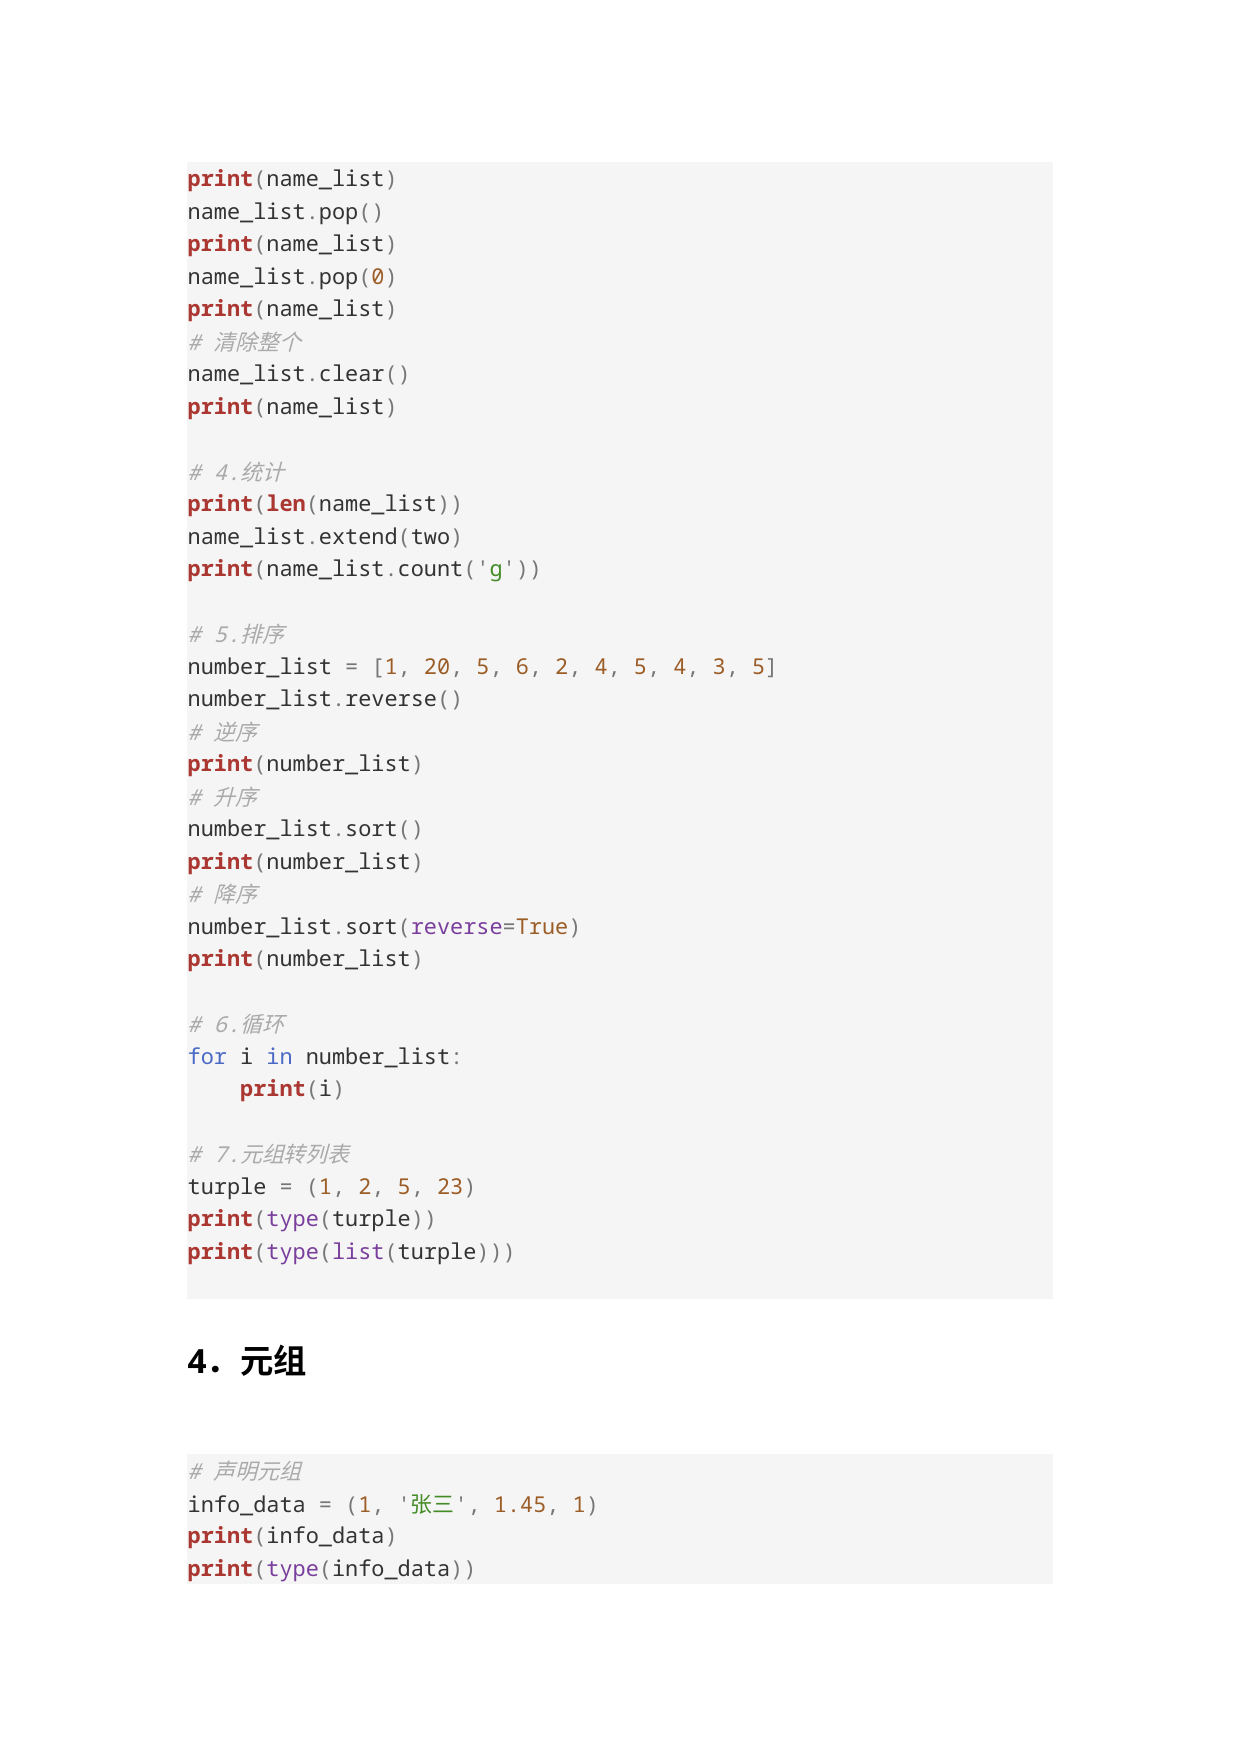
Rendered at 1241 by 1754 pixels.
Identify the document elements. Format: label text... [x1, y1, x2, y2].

text print(number_list) [187, 942, 1053, 974]
text print(type(turple)) [187, 1202, 1053, 1234]
text # 降序 [187, 877, 1053, 909]
text number_list = [1, 20, 5, 6, 2, 4, 5, 4, 3, 5] [187, 649, 1053, 682]
text print(number_list) [187, 747, 1053, 779]
text print(type(list(turple))) [187, 1234, 1053, 1267]
text number_list.reverse() [187, 682, 1053, 714]
text # 4.统计 [187, 454, 1053, 487]
text print(name_list) [187, 292, 1053, 324]
text print(name_list) [187, 389, 1053, 422]
text info_data = (1, '张三', 1.45, 1) [187, 1486, 1053, 1519]
text # 7.元组转列表 [187, 1137, 1053, 1169]
text # 声明元组 [187, 1454, 1053, 1486]
text name_list.pop(0) [187, 259, 1053, 292]
text for i in number_list: [187, 1039, 1053, 1072]
text print(name_list.count('g')) [187, 552, 1053, 584]
text # 5.排序 [187, 617, 1053, 649]
text print(len(name_list)) [187, 487, 1053, 519]
text # 升序 [187, 779, 1053, 812]
text turple = (1, 2, 5, 23) [187, 1169, 1053, 1202]
text name_list.pop() [187, 194, 1053, 227]
text print(type(info_data)) [187, 1551, 1053, 1584]
text print(number_list) [187, 844, 1053, 877]
text print(name_list) [187, 227, 1053, 259]
text # 逆序 [187, 714, 1053, 747]
text print(name_list) [187, 162, 1053, 194]
text number_list.sort() [187, 812, 1053, 844]
text number_list.sort(reverse=True) [187, 909, 1053, 942]
text print(info_data) [187, 1519, 1053, 1551]
text name_list.clear() [187, 357, 1053, 389]
text # 6.循环 [187, 1007, 1053, 1039]
text # 清除整个 [187, 324, 1053, 357]
subtitle 4．元组 [187, 1327, 1053, 1392]
text name_list.extend(two) [187, 519, 1053, 552]
text print(i) [187, 1072, 1053, 1104]
